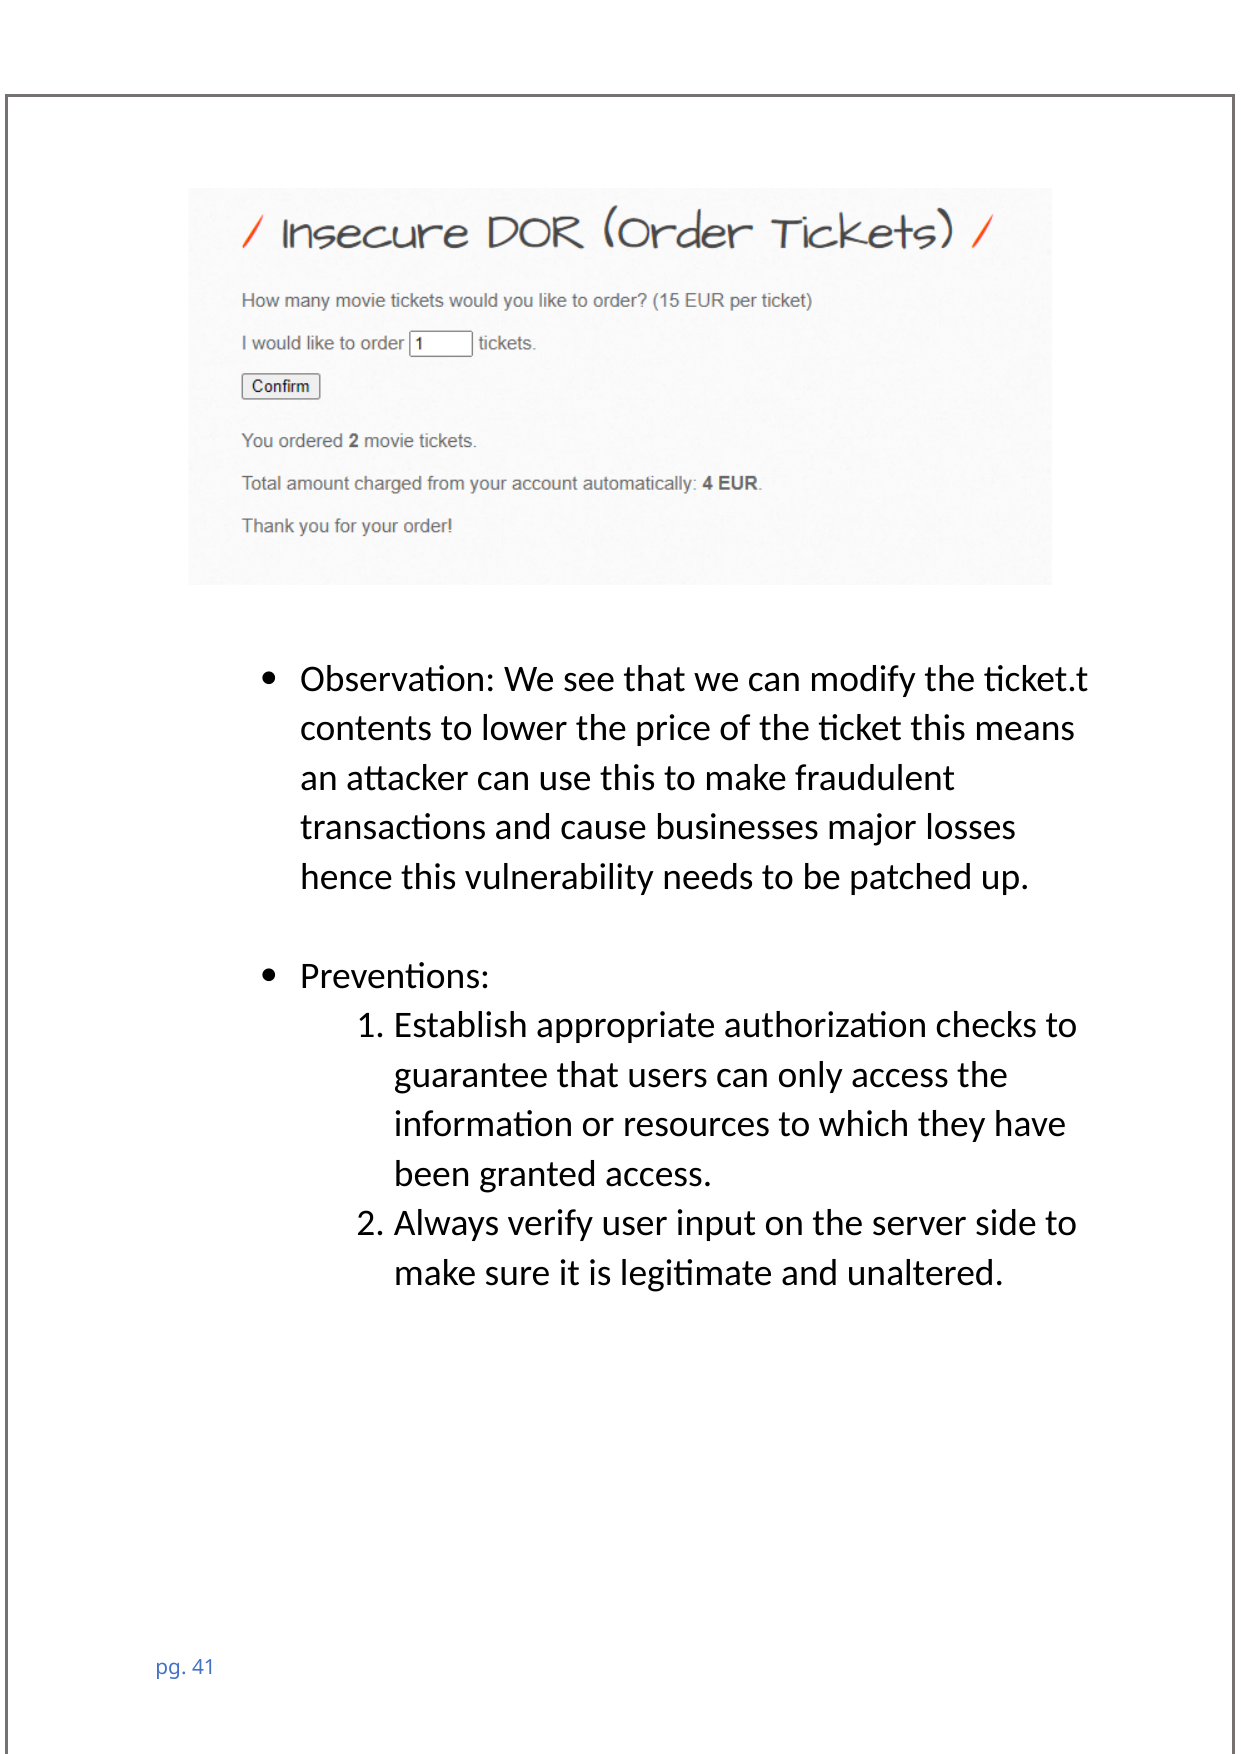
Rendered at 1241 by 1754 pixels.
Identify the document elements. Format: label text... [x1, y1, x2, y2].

list Observation: We see that we can modify the ticket.t contents to lower the price of the ticket this means an attacker can use this to make fraudulent transactions and cause businesses major losses hence this vulnerability needs to be patched up. [262, 655, 1090, 898]
list Always verify user input on the server side to make sure it is legitimate and unaltered. [356, 1199, 1090, 1294]
list Preventions: [262, 952, 1090, 997]
picture [188, 188, 1052, 585]
list Establish appropriate authorization checks to guarantee that users can only access the information or resources to which they have been granted access. [356, 1001, 1090, 1195]
